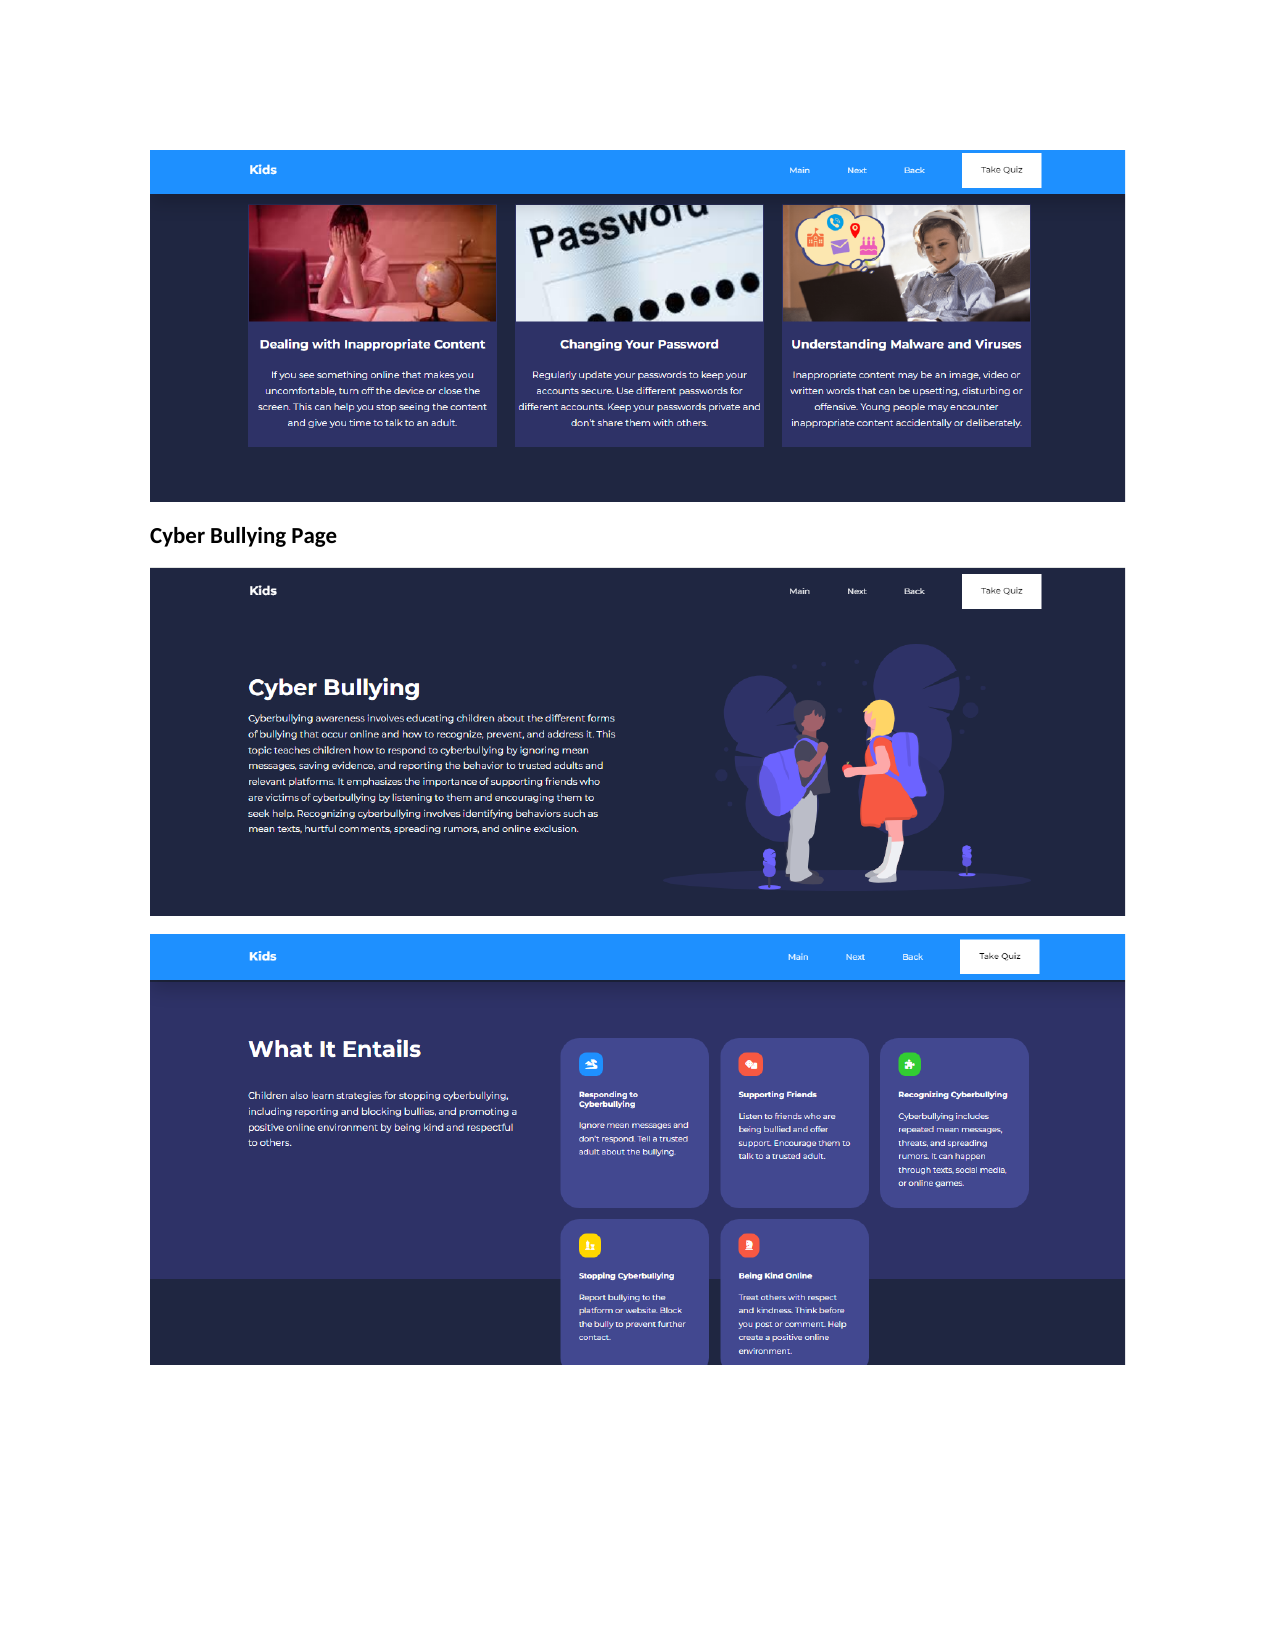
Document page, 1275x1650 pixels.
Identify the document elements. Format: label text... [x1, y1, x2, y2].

picture [150, 567, 1125, 916]
picture [150, 150, 1125, 502]
picture [150, 934, 1125, 1365]
text Cyber Bullying Page [150, 521, 1125, 549]
